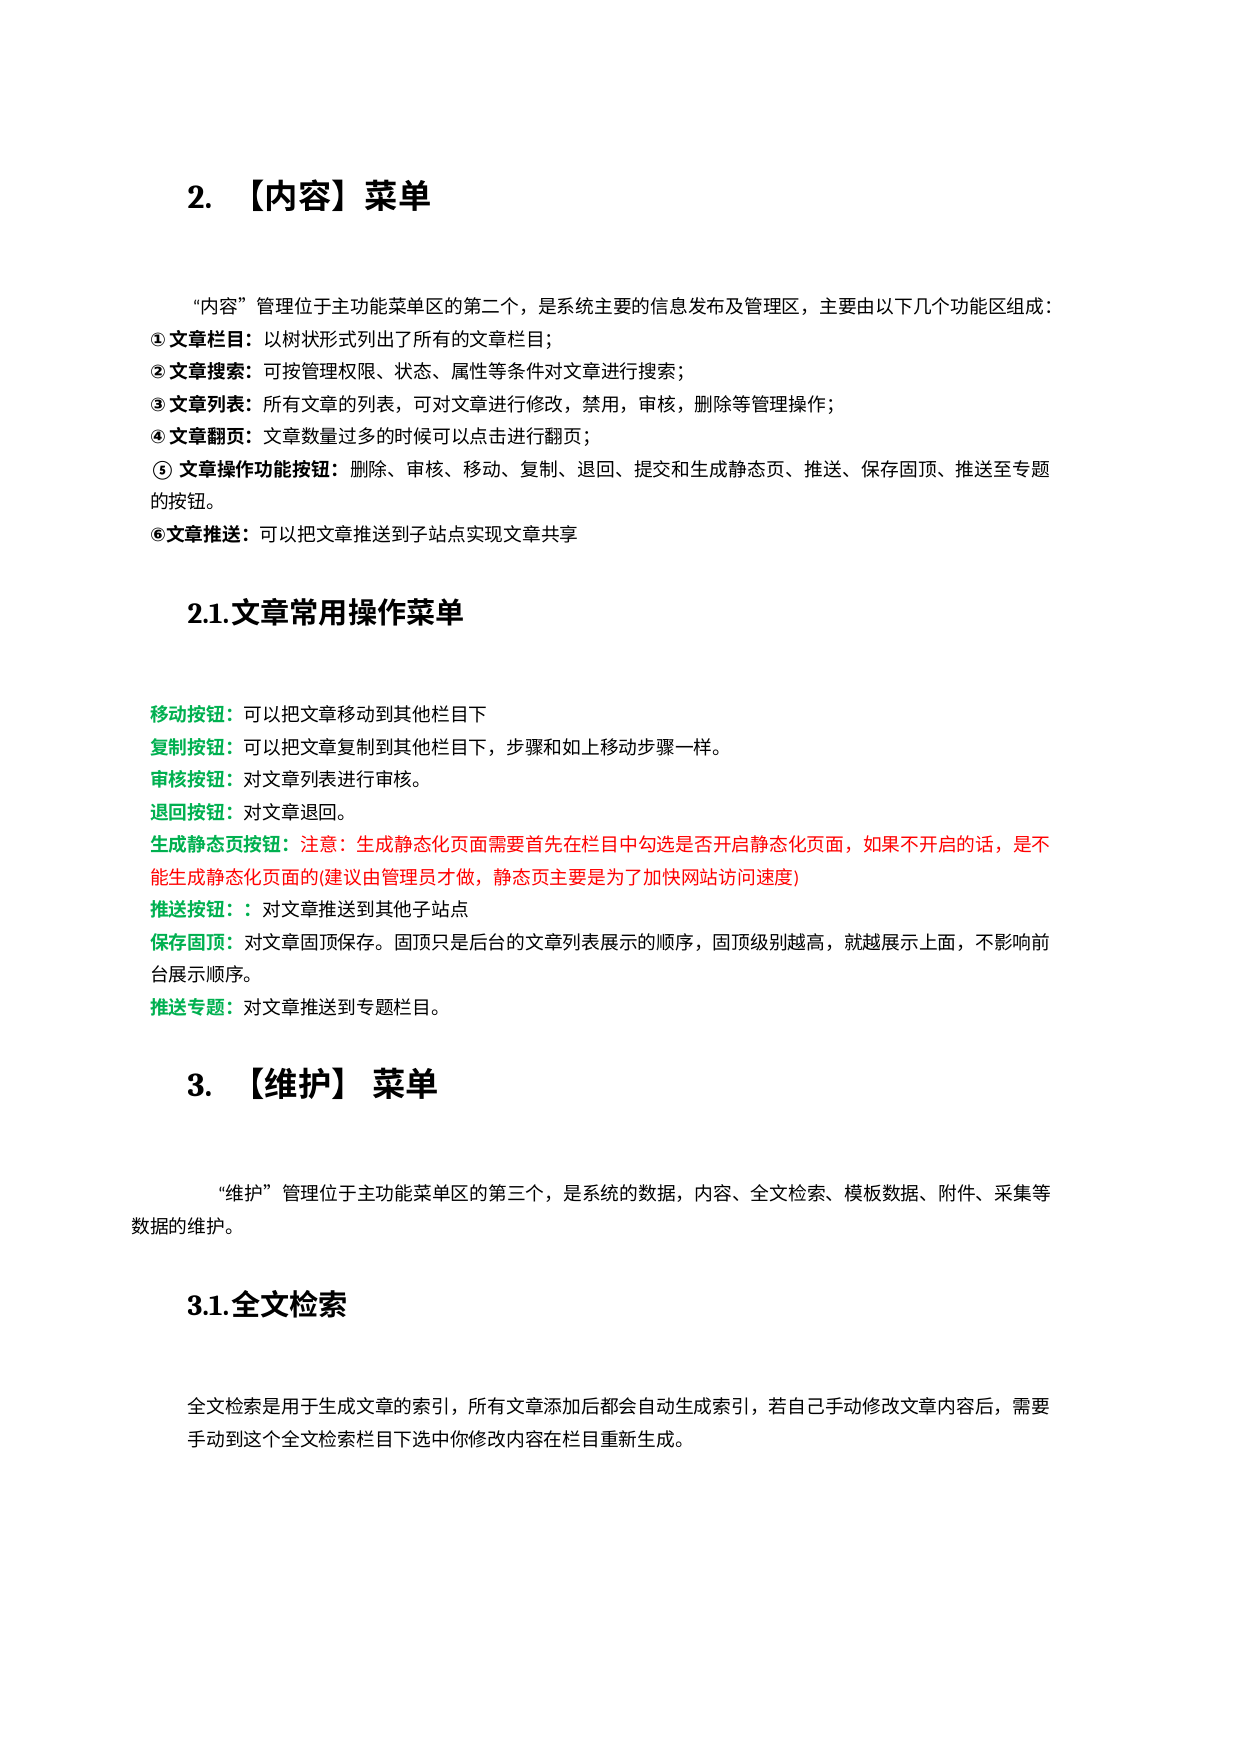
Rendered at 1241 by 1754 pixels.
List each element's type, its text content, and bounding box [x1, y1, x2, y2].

subtitle 【维护】 菜单 [187, 1049, 1053, 1114]
text 审核按钮：对文章列表进行审核。 [150, 762, 1053, 795]
text 保存固顶：对文章固顶保存。固顶只是后台的文章列表展示的顺序，固顶级别越高，就越展示上面，不影响前台展示顺序。 [150, 925, 1053, 990]
text ⑤文章操作功能按钮：删除、审核、移动、复制、退回、提交和生成静态页、推送、保存固顶、推送至专题的按钮。 [150, 452, 1053, 517]
text ⑥文章推送：可以把文章推送到子站点实现文章共享 [150, 517, 1053, 549]
text 推送按钮：：对文章推送到其他子站点 [150, 892, 1053, 925]
text 移动按钮：可以把文章移动到其他栏目下 [150, 697, 1053, 730]
text ①文章栏目：以树状形式列出了所有的文章栏目； ②文章搜索：可按管理权限、状态、属性等条件对文章进行搜索； ③文章列表：所有文章的列表，可对文章进行修改，禁用，审核，删除等管理操作； ④文章翻页：文章数量过多的时候可以点击进行翻页； [150, 322, 1053, 452]
text 复制按钮：可以把文章复制到其他栏目下，步骤和如上移动步骤一样。 [150, 730, 1053, 762]
subtitle 【内容】菜单 [187, 162, 1053, 227]
subtitle 文章常用操作菜单 [187, 578, 1053, 643]
subtitle 全文检索 [187, 1271, 1053, 1336]
text 生成静态页按钮：注意：生成静态化页面需要首先在栏目中勾选是否开启静态化页面，如果不开启的话，是不能生成静态化页面的(建议由管理员才做，静态页主要是为了加快网站访问速度) [150, 827, 1053, 892]
text “内容”管理位于主功能菜单区的第二个，是系统主要的信息发布及管理区，主要由以下几个功能区组成： [187, 289, 1053, 322]
text 退回按钮：对文章退回。 [150, 795, 1053, 827]
text “维护”管理位于主功能菜单区的第三个，是系统的数据，内容、全文检索、模板数据、附件、采集等数据的维护。 [131, 1176, 1053, 1241]
text 全文检索是用于生成文章的索引，所有文章添加后都会自动生成索引，若自己手动修改文章内容后，需要手动到这个全文检索栏目下选中你修改内容在栏目重新生成。 [187, 1389, 1053, 1454]
text 推送专题：对文章推送到专题栏目。 [150, 990, 1053, 1022]
